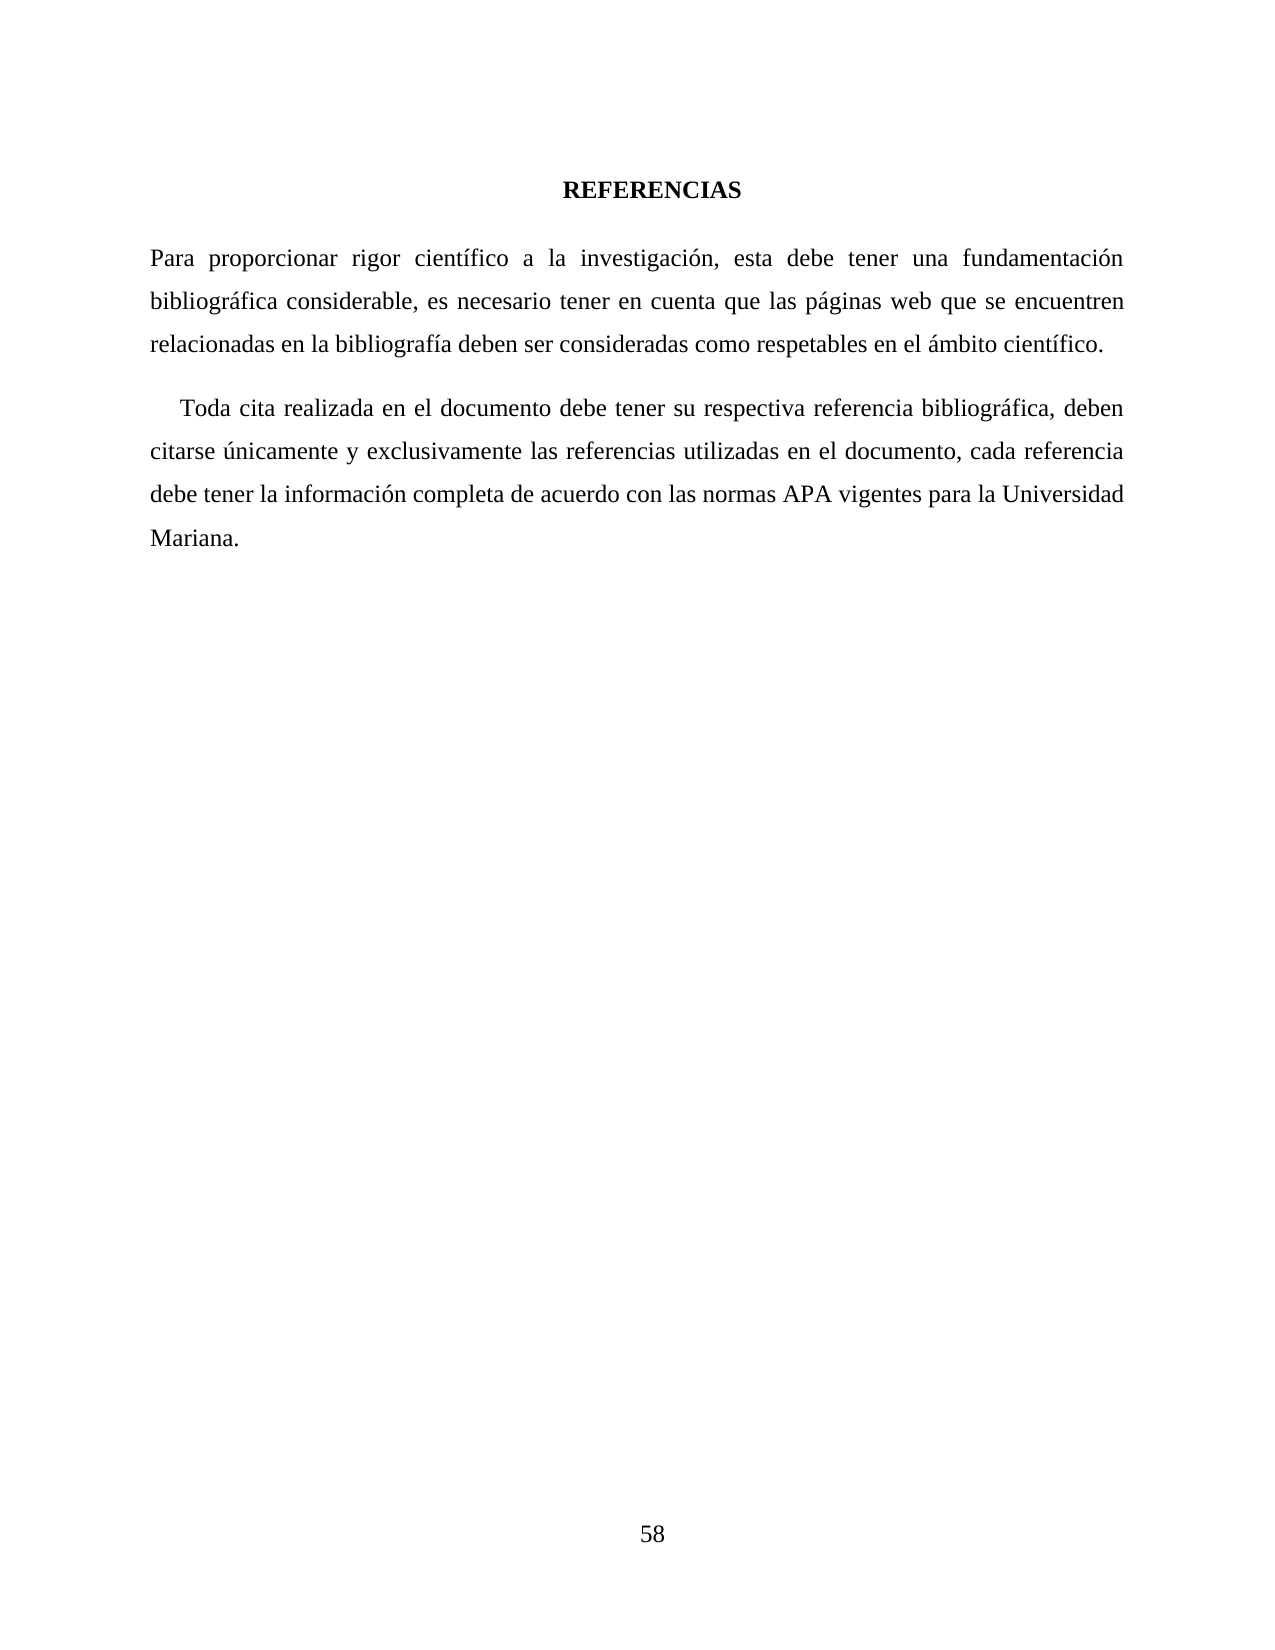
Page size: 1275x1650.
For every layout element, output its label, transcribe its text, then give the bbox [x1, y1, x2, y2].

text Toda cita realizada en el documento debe tener su respectiva referencia bibliográfica, deben citarse únicamente y exclusivamente las referencias utilizadas en el documento, cada referencia debe tener la información completa de acuerdo con las normas APA vigentes para la Universidad Mariana. [150, 393, 1125, 551]
subtitle REFERENCIAS [150, 175, 1125, 204]
text Para proporcionar rigor científico a la investigación, esta debe tener una fundamentación bibliográfica considerable, es necesario tener en cuenta que las páginas web que se encuentren relacionadas en la bibliografía deben ser consideradas como respetables en el ámbito científico. [150, 243, 1125, 358]
